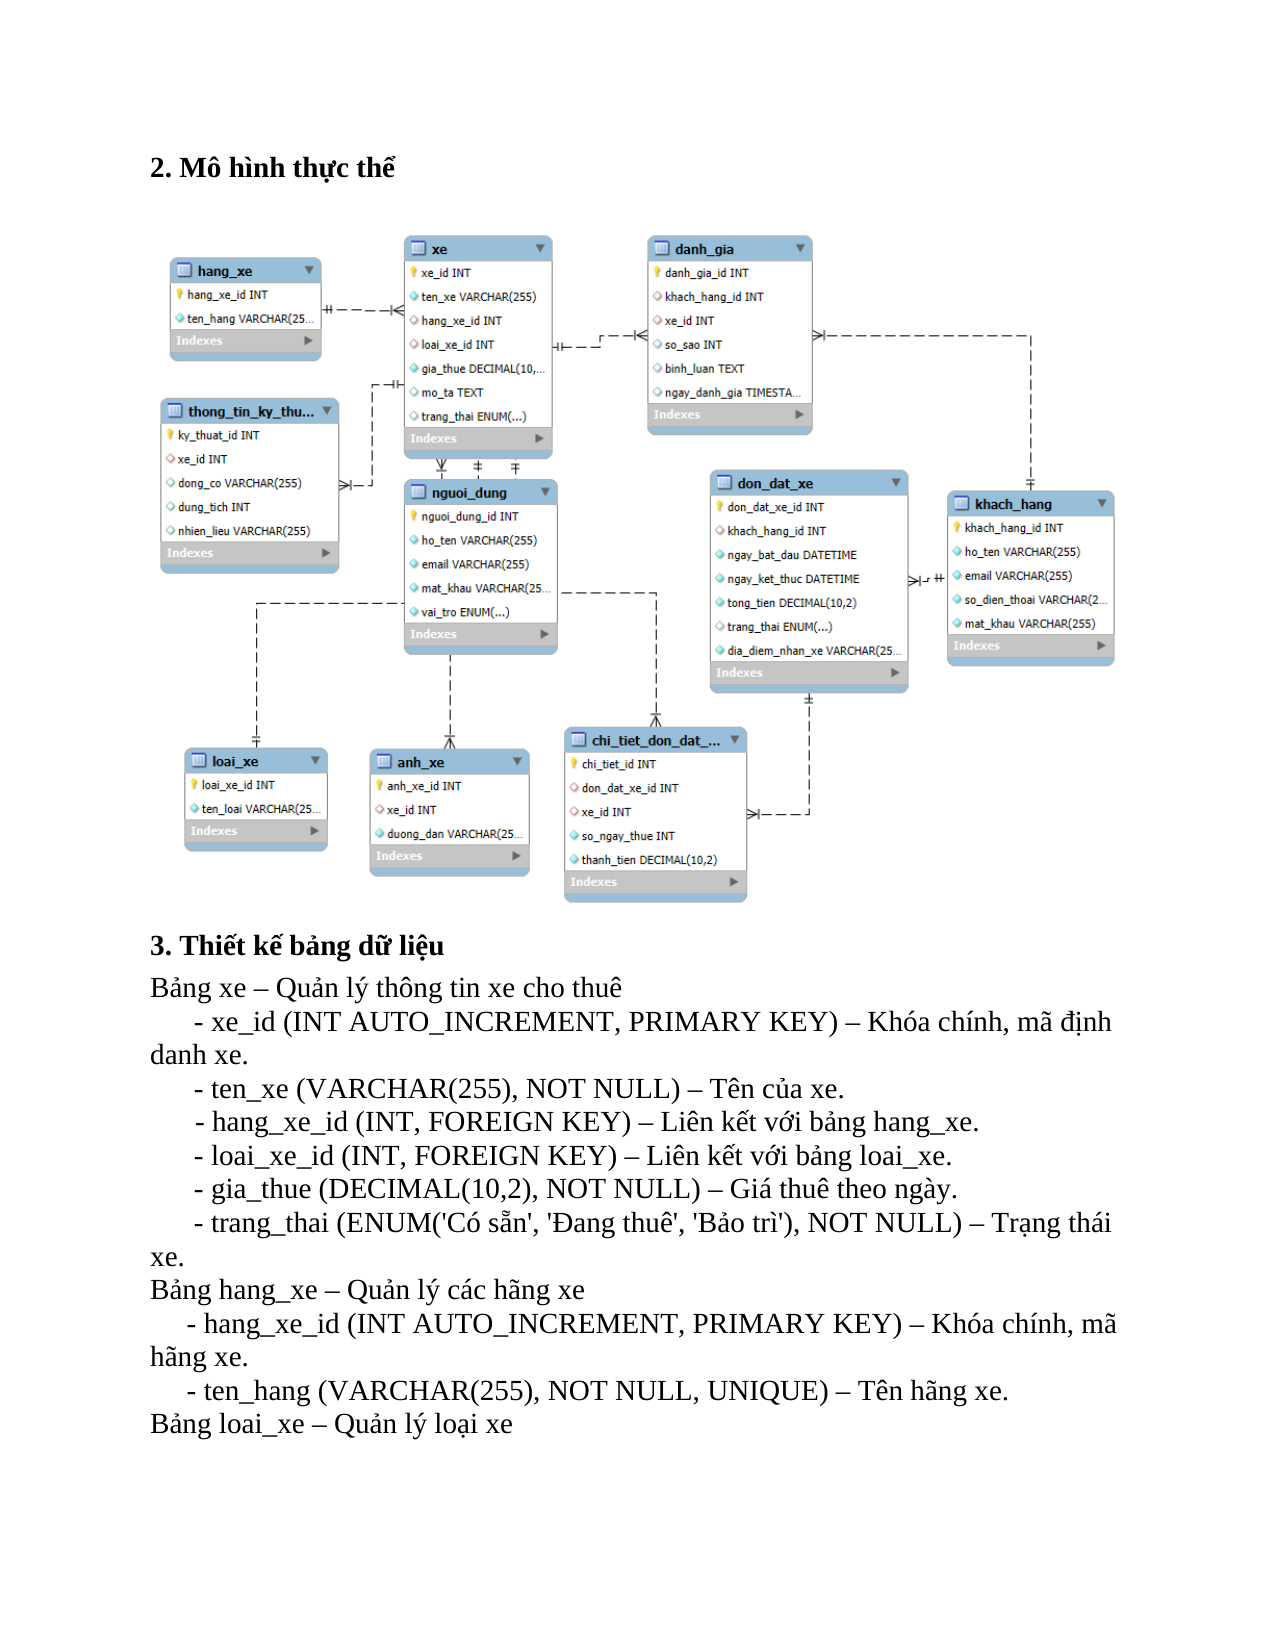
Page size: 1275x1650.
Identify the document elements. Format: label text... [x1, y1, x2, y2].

text - hang_xe_id (INT AUTO_INCREMENT, PRIMARY KEY) – Khóa chính, mã hãng xe. [150, 1306, 1125, 1373]
subtitle 3. Thiết kế bảng dữ liệu [150, 928, 1125, 962]
text - trang_thai (ENUM('Có sẵn', 'Đang thuê', 'Bảo trì'), NOT NULL) – Trạng thái xe. [150, 1205, 1125, 1272]
text - ten_xe (VARCHAR(255), NOT NULL) – Tên của xe. [150, 1071, 1125, 1104]
subtitle 2. Mô hình thực thể [150, 150, 1125, 183]
text - ten_hang (VARCHAR(255), NOT NULL, UNIQUE) – Tên hãng xe. [150, 1373, 1125, 1406]
text Bảng xe – Quản lý thông tin xe cho thuê [150, 970, 1125, 1004]
text Bảng hang_xe – Quản lý các hãng xe [150, 1272, 1125, 1306]
text - loai_xe_id (INT, FOREIGN KEY) – Liên kết với bảng loai_xe. [150, 1138, 1125, 1172]
text - xe_id (INT AUTO_INCREMENT, PRIMARY KEY) – Khóa chính, mã định danh xe. [150, 1004, 1125, 1071]
text Bảng loai_xe – Quản lý loại xe [150, 1406, 1125, 1440]
picture [150, 225, 1124, 912]
text - gia_thue (DECIMAL(10,2), NOT NULL) – Giá thuê theo ngày. [150, 1172, 1125, 1205]
text - hang_xe_id (INT, FOREIGN KEY) – Liên kết với bảng hang_xe. [187, 1104, 1125, 1138]
